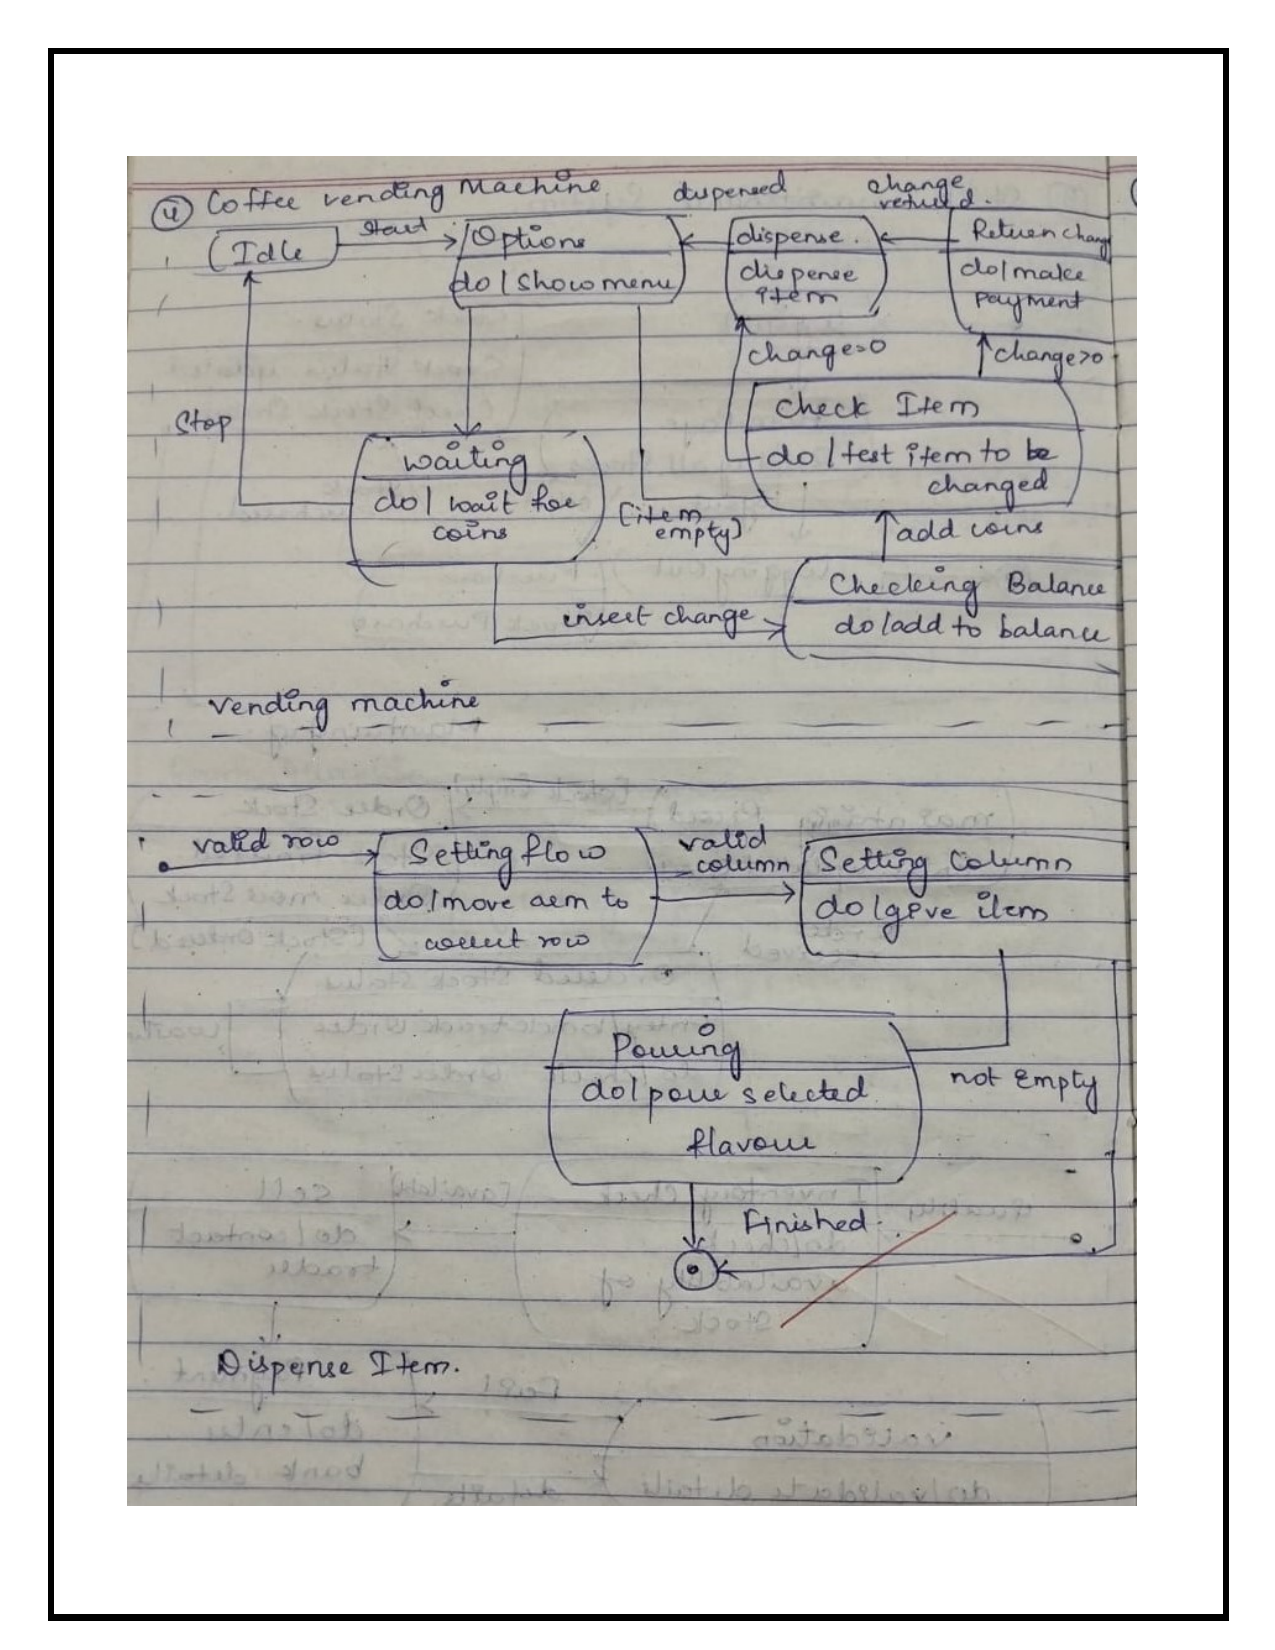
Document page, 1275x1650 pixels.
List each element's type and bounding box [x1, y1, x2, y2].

picture [127, 156, 1137, 1506]
